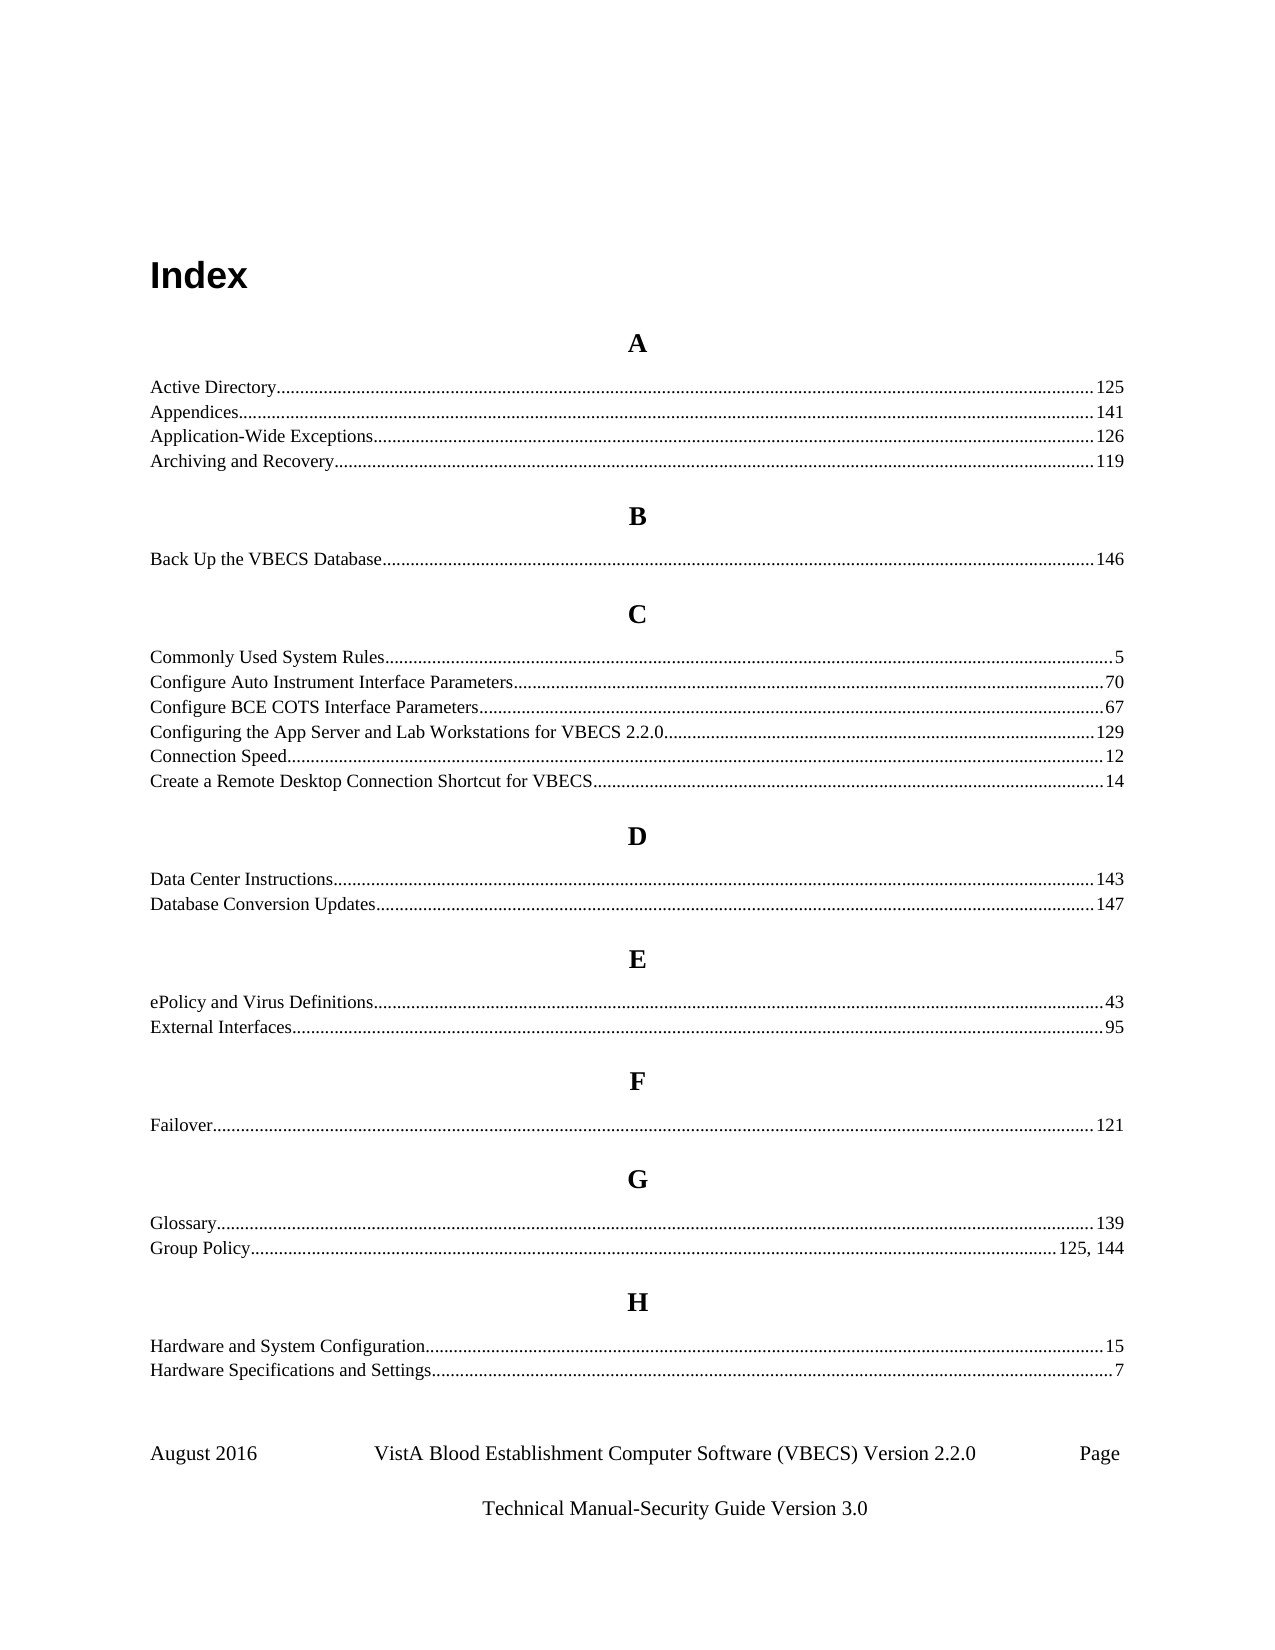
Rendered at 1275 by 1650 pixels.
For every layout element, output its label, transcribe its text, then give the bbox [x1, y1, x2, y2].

text Data Center Instructions 143 [150, 868, 1125, 890]
subtitle Index [150, 253, 1125, 296]
text Configure Auto Instrument Interface Parameters 70 [150, 671, 1125, 692]
text Configure BCE COTS Interface Parameters 67 [150, 696, 1125, 717]
text Hardware and System Configuration 15 [150, 1334, 1125, 1356]
subtitle H [150, 1286, 1125, 1317]
text Database Conversion Updates 147 [150, 893, 1125, 914]
text Connection Speed 12 [150, 745, 1125, 767]
text Glossary 139 [150, 1212, 1125, 1233]
text Active Directory 125 [150, 376, 1125, 397]
subtitle C [150, 598, 1125, 629]
text Group Policy 125, 144 [150, 1237, 1125, 1258]
text Application-Wide Exceptions 126 [150, 425, 1125, 447]
text Configuring the App Server and Lab Workstations for VBECS 2.2.0 129 [150, 721, 1125, 742]
subtitle F [150, 1066, 1125, 1097]
subtitle E [150, 943, 1125, 974]
text Hardware Specifications and Settings 7 [150, 1359, 1125, 1381]
subtitle A [150, 327, 1125, 359]
text Failover 121 [150, 1114, 1125, 1135]
text External Interfaces 95 [150, 1016, 1125, 1037]
text Create a Remote Desktop Connection Shortcut for VBECS 14 [150, 770, 1125, 792]
subtitle D [150, 820, 1125, 851]
text Archiving and Recovery 119 [150, 450, 1125, 472]
subtitle B [150, 500, 1125, 531]
text ePolicy and Virus Definitions 43 [150, 991, 1125, 1012]
subtitle G [150, 1163, 1125, 1195]
text Back Up the VBECS Database 146 [150, 548, 1125, 570]
text Commonly Used System Rules 5 [150, 646, 1125, 668]
text Appendices 141 [150, 401, 1125, 422]
